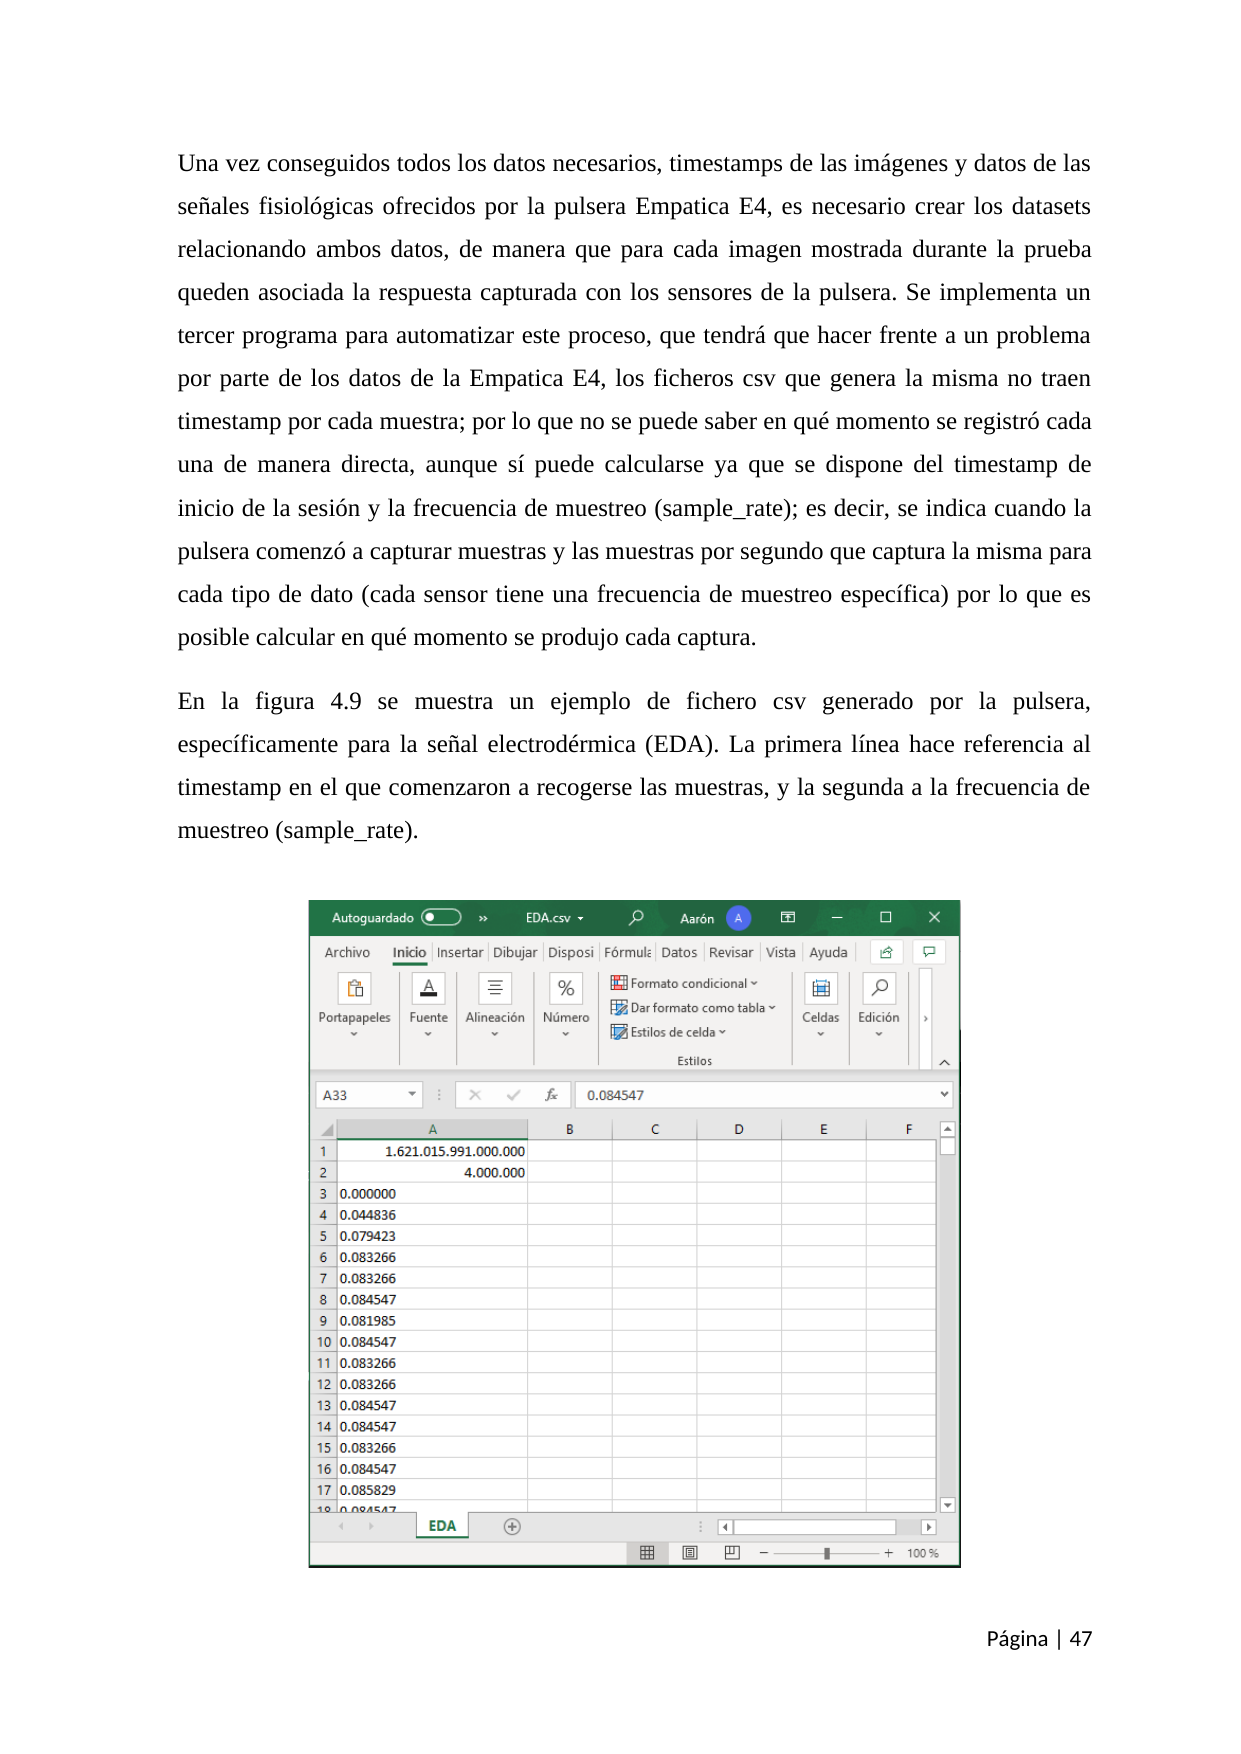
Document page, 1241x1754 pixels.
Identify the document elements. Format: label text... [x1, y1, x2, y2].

picture [308, 900, 961, 1568]
text Una vez conseguidos todos los datos necesarios, timestamps de las imágenes y datos de las señales fisiológicas ofrecidos por la pulsera Empatica E4, es necesario crear los datasets relacionando ambos datos, de manera que para cada imagen mostrada durante la prueba queden asociada la respuesta capturada con los sensores de la pulsera. Se implementa un tercer programa para automatizar este proceso, que tendrá que hacer frente a un problema por parte de los datos de la Empatica E4, los ficheros csv que genera la misma no traen timestamp por cada muestra; por lo que no se puede saber en qué momento se registró cada una de manera directa, aunque sí puede calcularse ya que se dispone del timestamp de inicio de la sesión y la frecuencia de muestreo (sample_rate); es decir, se indica cuando la pulsera comenzó a capturar muestras y las muestras por segundo que captura la misma para cada tipo de dato (cada sensor tiene una frecuencia de muestreo específica) por lo que es posible calcular en qué momento se produjo cada captura. [177, 148, 1092, 651]
text En la figura 4.9 se muestra un ejemplo de fichero csv generado por la pulsera, específicamente para la señal electrodérmica (EDA). La primera línea hace referencia al timestamp en el que comenzaron a recogerse las muestras, y la segunda a la frecuencia de muestreo (sample_rate). [177, 686, 1092, 844]
